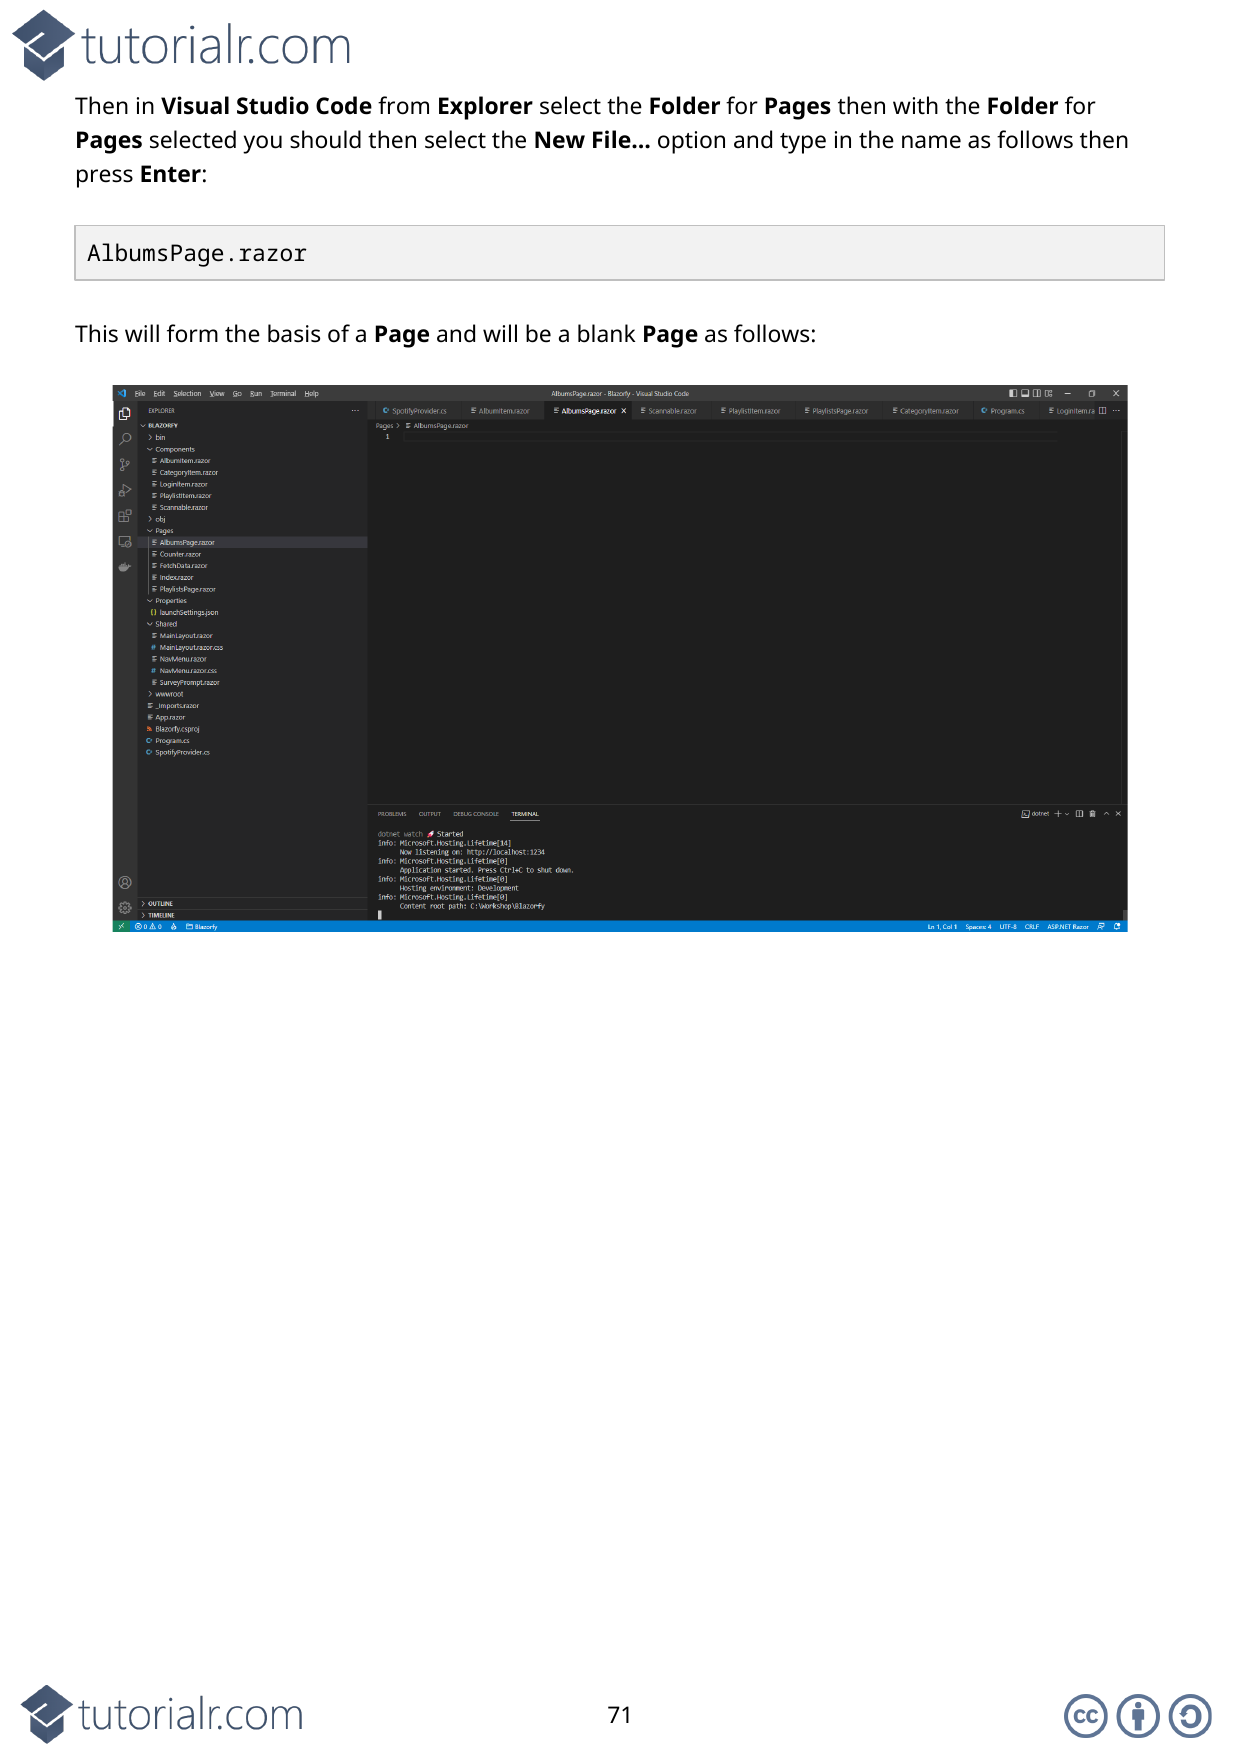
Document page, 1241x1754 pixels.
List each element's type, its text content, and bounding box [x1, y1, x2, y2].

picture [8, 9, 363, 81]
text Then in Visual Studio Code from Explorer select the Folder for Pages then with the Folder for Pages selected you should then select the New File… option and type in the name as follows then press Enter: [75, 90, 1165, 189]
text This will form the basis of a Page and will be a blank Page as follows: [75, 318, 1165, 349]
picture [17, 1685, 313, 1744]
picture [1064, 1694, 1212, 1738]
picture [112, 385, 1128, 932]
